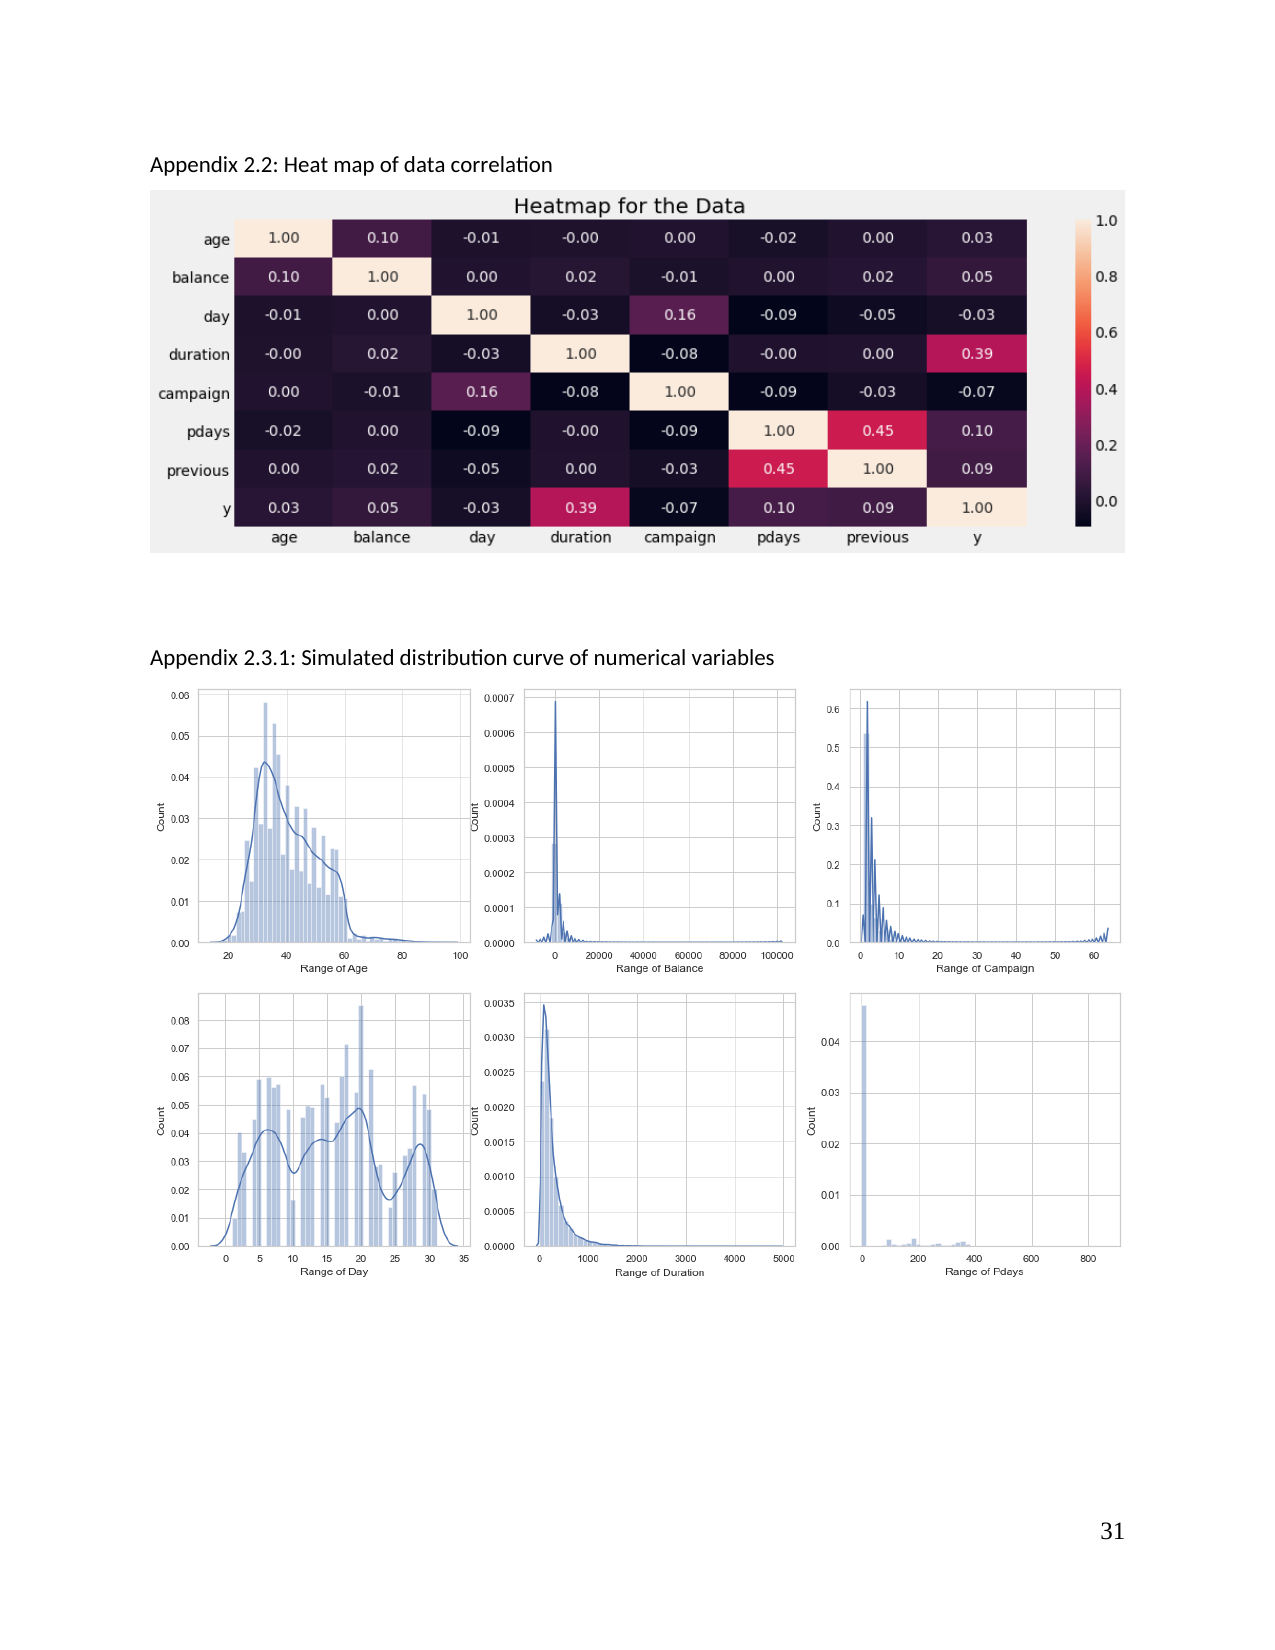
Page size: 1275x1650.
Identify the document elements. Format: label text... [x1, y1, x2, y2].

subtitle Appendix 2.2: Heat map of data correlation [150, 150, 1125, 178]
picture [150, 684, 1125, 1283]
subtitle Appendix 2.3.1: Simulated distribution curve of numerical variables [150, 643, 1125, 672]
picture [150, 190, 1125, 553]
